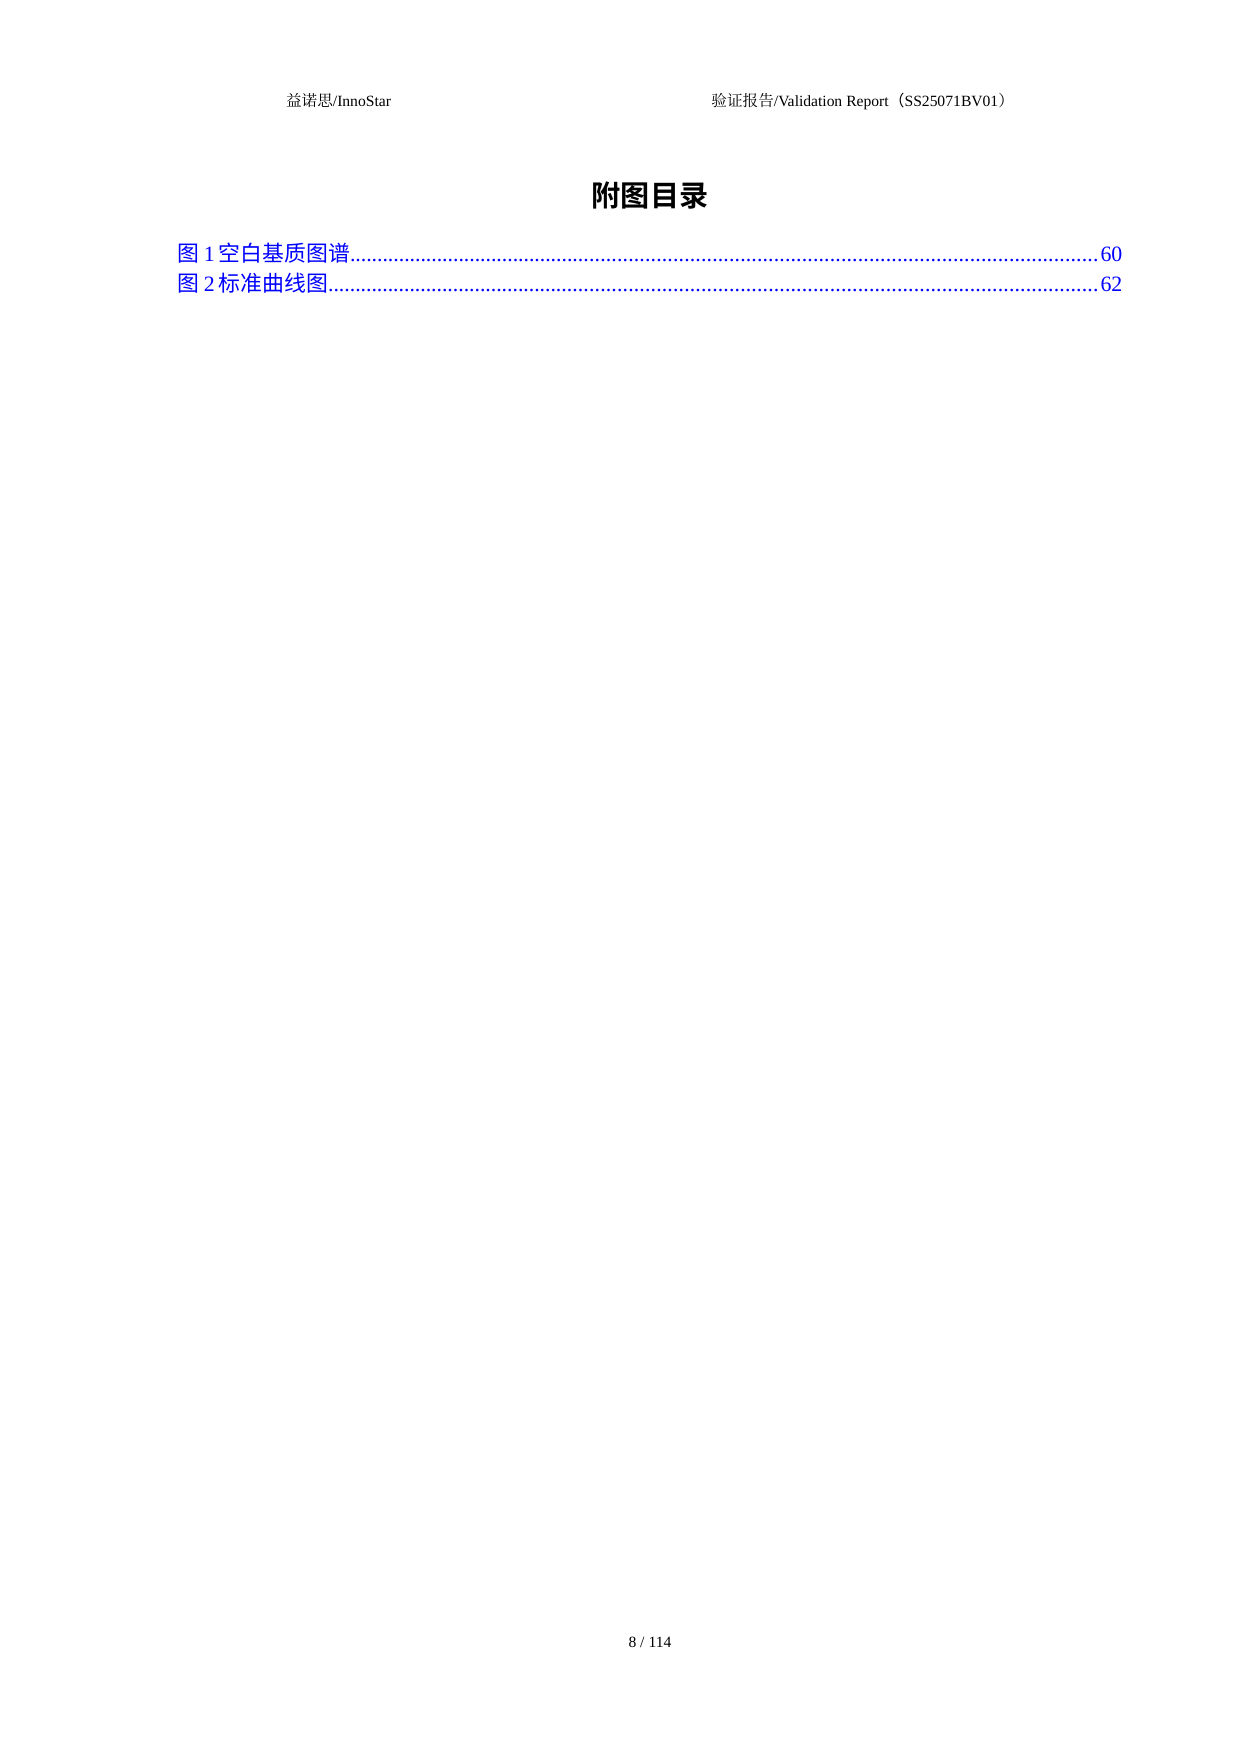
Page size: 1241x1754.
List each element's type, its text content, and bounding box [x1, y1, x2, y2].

text 图2标准曲线图 62 [177, 268, 1122, 298]
text 附图目录 [177, 173, 1122, 215]
text 图1空白基质图谱 60 [177, 236, 1122, 268]
